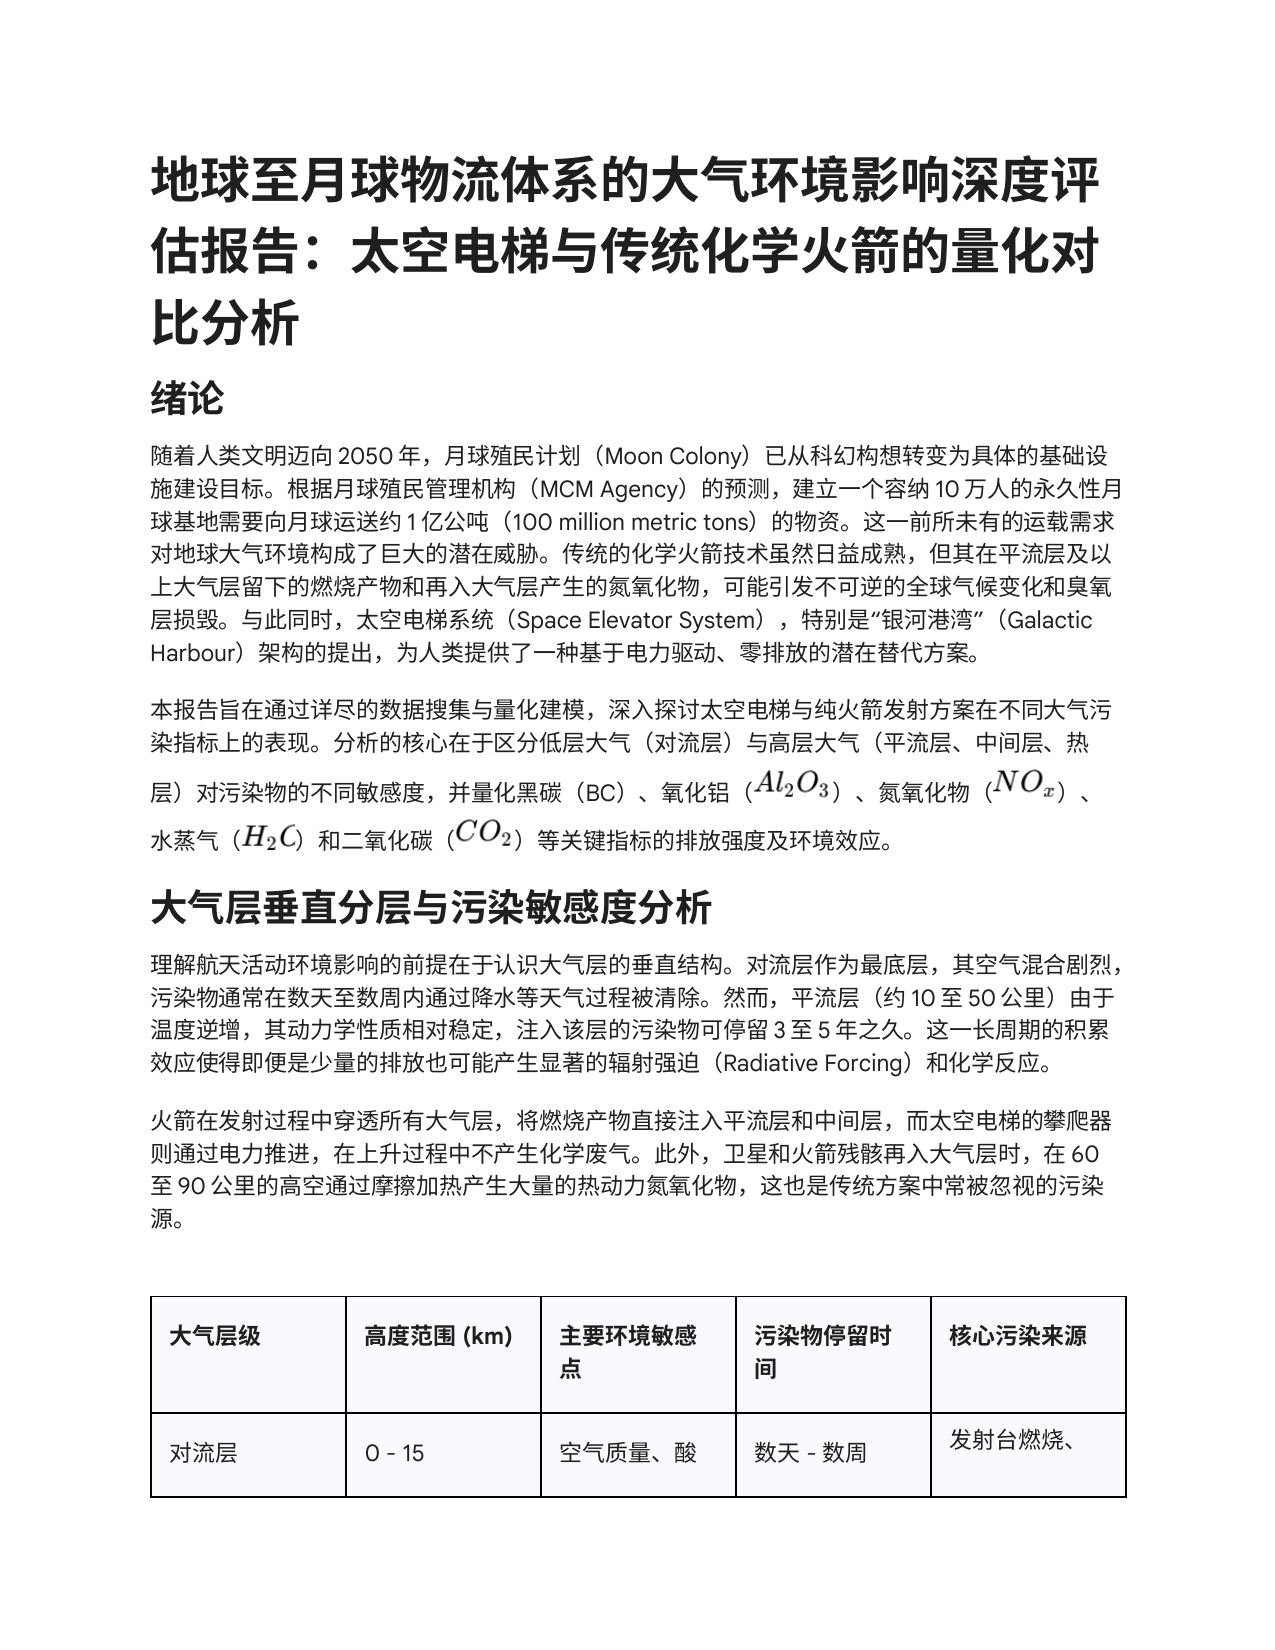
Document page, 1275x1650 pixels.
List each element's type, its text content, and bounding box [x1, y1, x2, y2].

picture [753, 762, 833, 801]
table_cell 数天 - 数周 [737, 1414, 930, 1496]
picture [455, 811, 515, 850]
subtitle 大气层垂直分层与污染敏感度分析 [150, 885, 1125, 932]
table_cell 发射台燃烧、低空飞行 1 [932, 1414, 1125, 1496]
subtitle 绪论 [150, 377, 1125, 423]
picture [992, 762, 1058, 801]
picture [241, 815, 296, 850]
table_cell 空气质量、酸雨 [542, 1414, 735, 1496]
table_header 主要环境敏感点 [542, 1297, 735, 1412]
table_cell 0 - 15 [347, 1414, 540, 1496]
table_cell 对流层 [152, 1414, 345, 1496]
table_header 高度范围 (km) [347, 1297, 540, 1412]
table_header 污染物停留时间 [737, 1297, 930, 1412]
text 随着人类文明迈向2050年，月球殖民计划（Moon Colony）已从科幻构想转变为具体的基础设施建设目标。根据月球殖民管理机构（MCM Agency）的预测，建立一个容纳10万人的永久性月球基地需要向月球运送约1亿公吨（100 million metric tons）的物资。这一前所未有的运载需求对地球大气环境构成了巨大的潜在威胁。传统的化学火箭技术虽然日益成熟，但其在平流层及以上大气层留下的燃烧产物和再入大气层产生的氮氧化物，可能引发不可逆的全球气候变化和臭氧层损毁。与此同时，太空电梯系统（Space Elevator System），特别是“银河港湾”（Galactic Harbour）架构的提出，为人类提供了一种基于电力驱动、零排放的潜在替代方案。 [150, 443, 1125, 668]
table_header 核心污染来源 [932, 1297, 1125, 1412]
text 理解航天活动环境影响的前提在于认识大气层的垂直结构。对流层作为最底层，其空气混合剧烈，污染物通常在数天至数周内通过降水等天气过程被清除。然而，平流层（约10至50公里）由于温度逆增，其动力学性质相对稳定，注入该层的污染物可停留3至5年之久。这一长周期的积累效应使得即便是少量的排放也可能产生显著的辐射强迫（Radiative Forcing）和化学反应。 [150, 951, 1125, 1078]
text 火箭在发射过程中穿透所有大气层，将燃烧产物直接注入平流层和中间层，而太空电梯的攀爬器则通过电力推进，在上升过程中不产生化学废气。此外，卫星和火箭残骸再入大气层时，在60至90公里的高空通过摩擦加热产生大量的热动力氮氧化物，这也是传统方案中常被忽视的污染源。 [150, 1107, 1125, 1234]
text 本报告旨在通过详尽的数据搜集与量化建模，深入探讨太空电梯与纯火箭发射方案在不同大气污染指标上的表现。分析的核心在于区分低层大气（对流层）与高层大气（平流层、中间层、热层）对污染物的不同敏感度，并量化黑碳（BC）、氧化铝（）、氮氧化物（）、水蒸气（）和二氧化碳（）等关键指标的排放强度及环境效应。 [150, 697, 1125, 856]
table_header 大气层级 [152, 1297, 345, 1412]
subtitle 地球至月球物流体系的大气环境影响深度评估报告：太空电梯与传统化学火箭的量化对比分析 [150, 150, 1125, 355]
